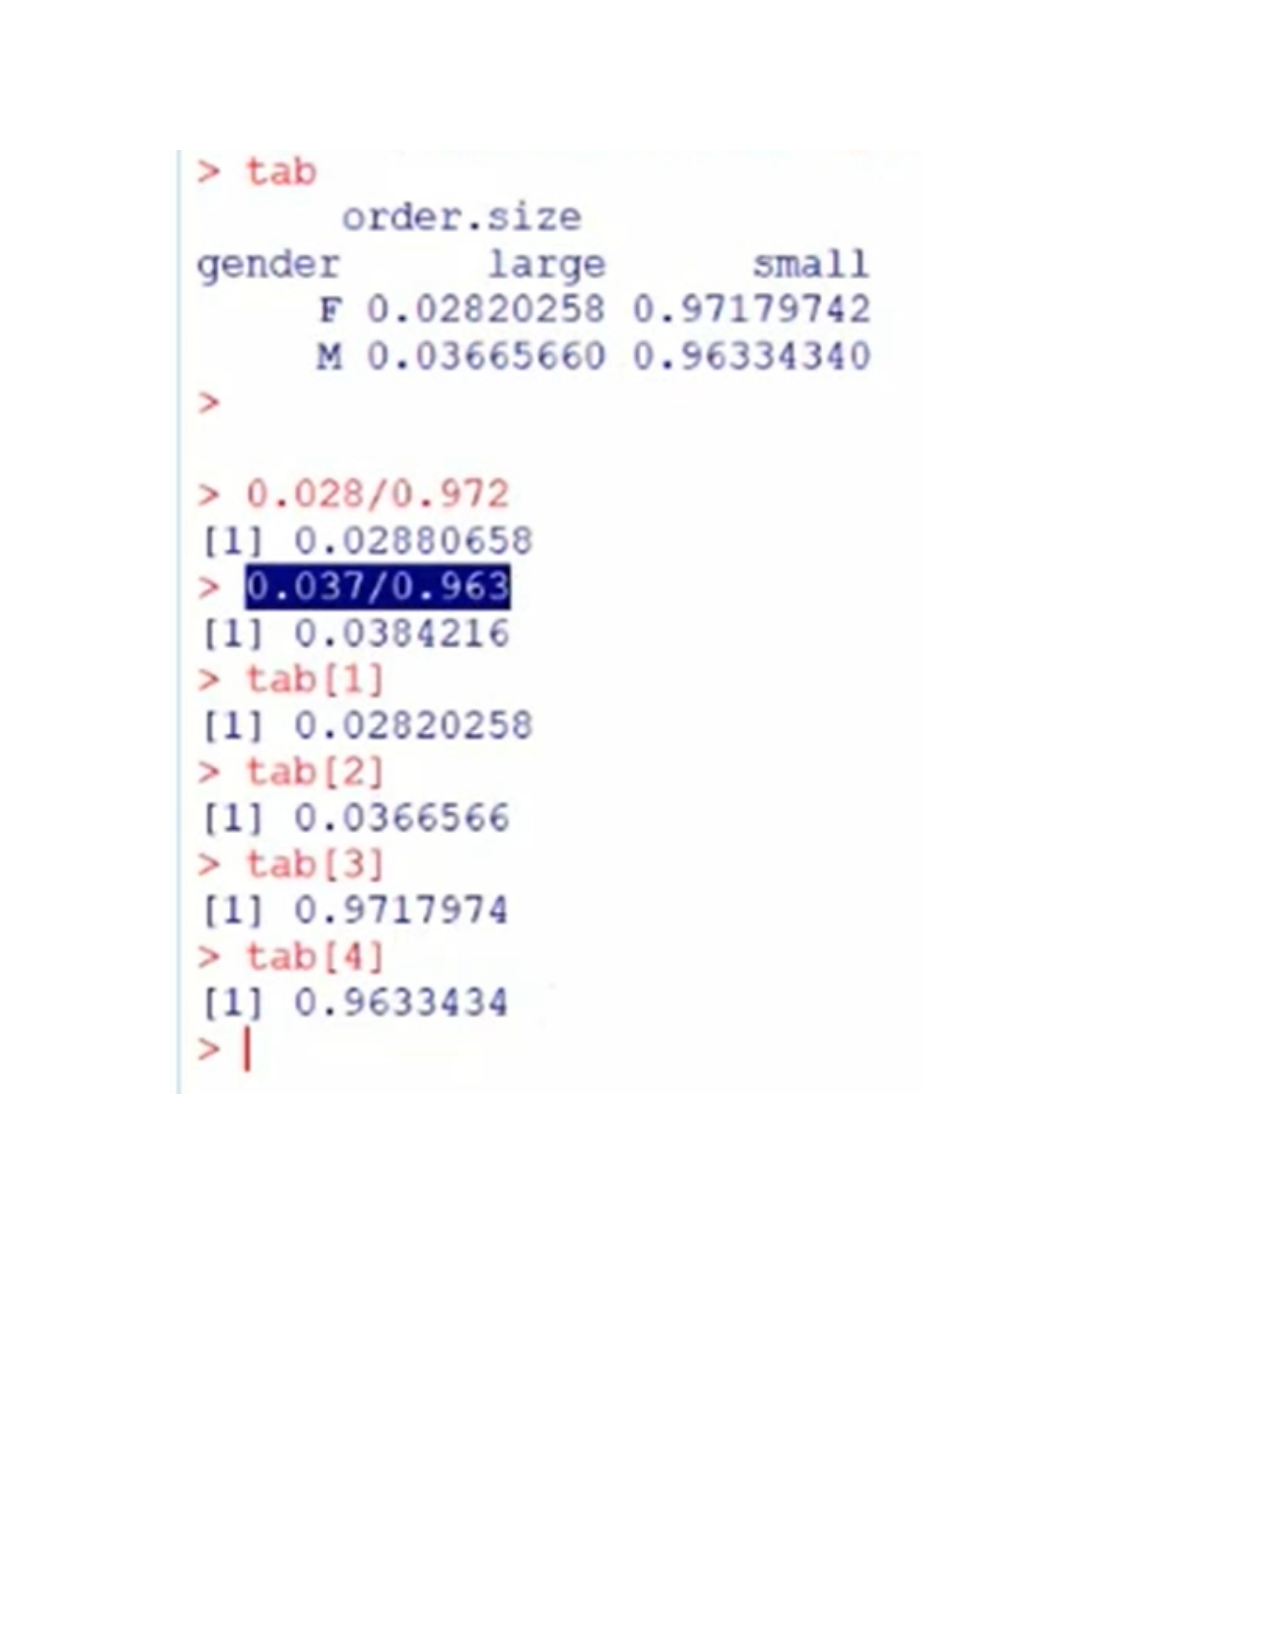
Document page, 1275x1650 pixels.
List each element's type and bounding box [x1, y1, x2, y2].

picture [150, 150, 922, 1094]
